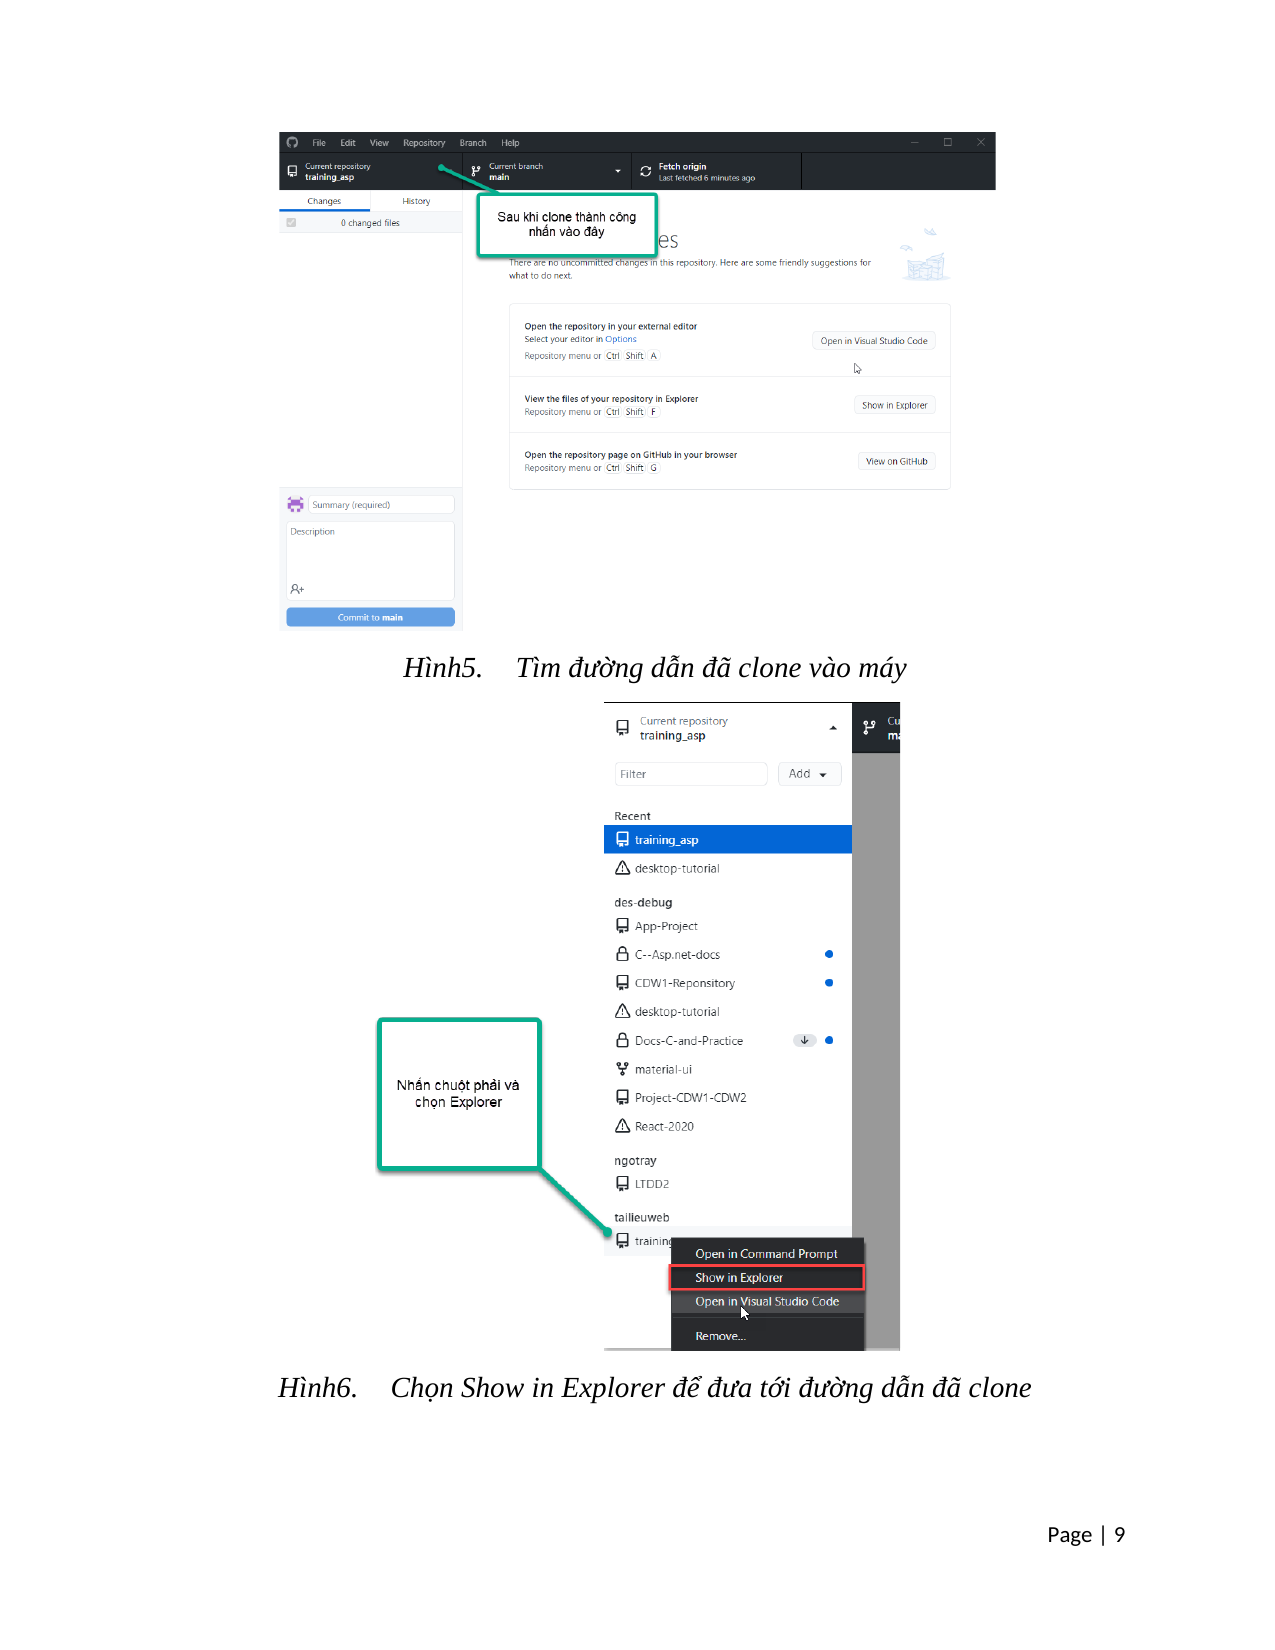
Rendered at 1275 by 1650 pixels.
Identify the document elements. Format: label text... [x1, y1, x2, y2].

picture [375, 702, 901, 1351]
picture [279, 132, 996, 631]
text Tìm đường dẫn đã clone vào máy [187, 650, 1125, 683]
text Chọn Show in Explorer để đưa tới đường dẫn đã clone [187, 1370, 1125, 1403]
